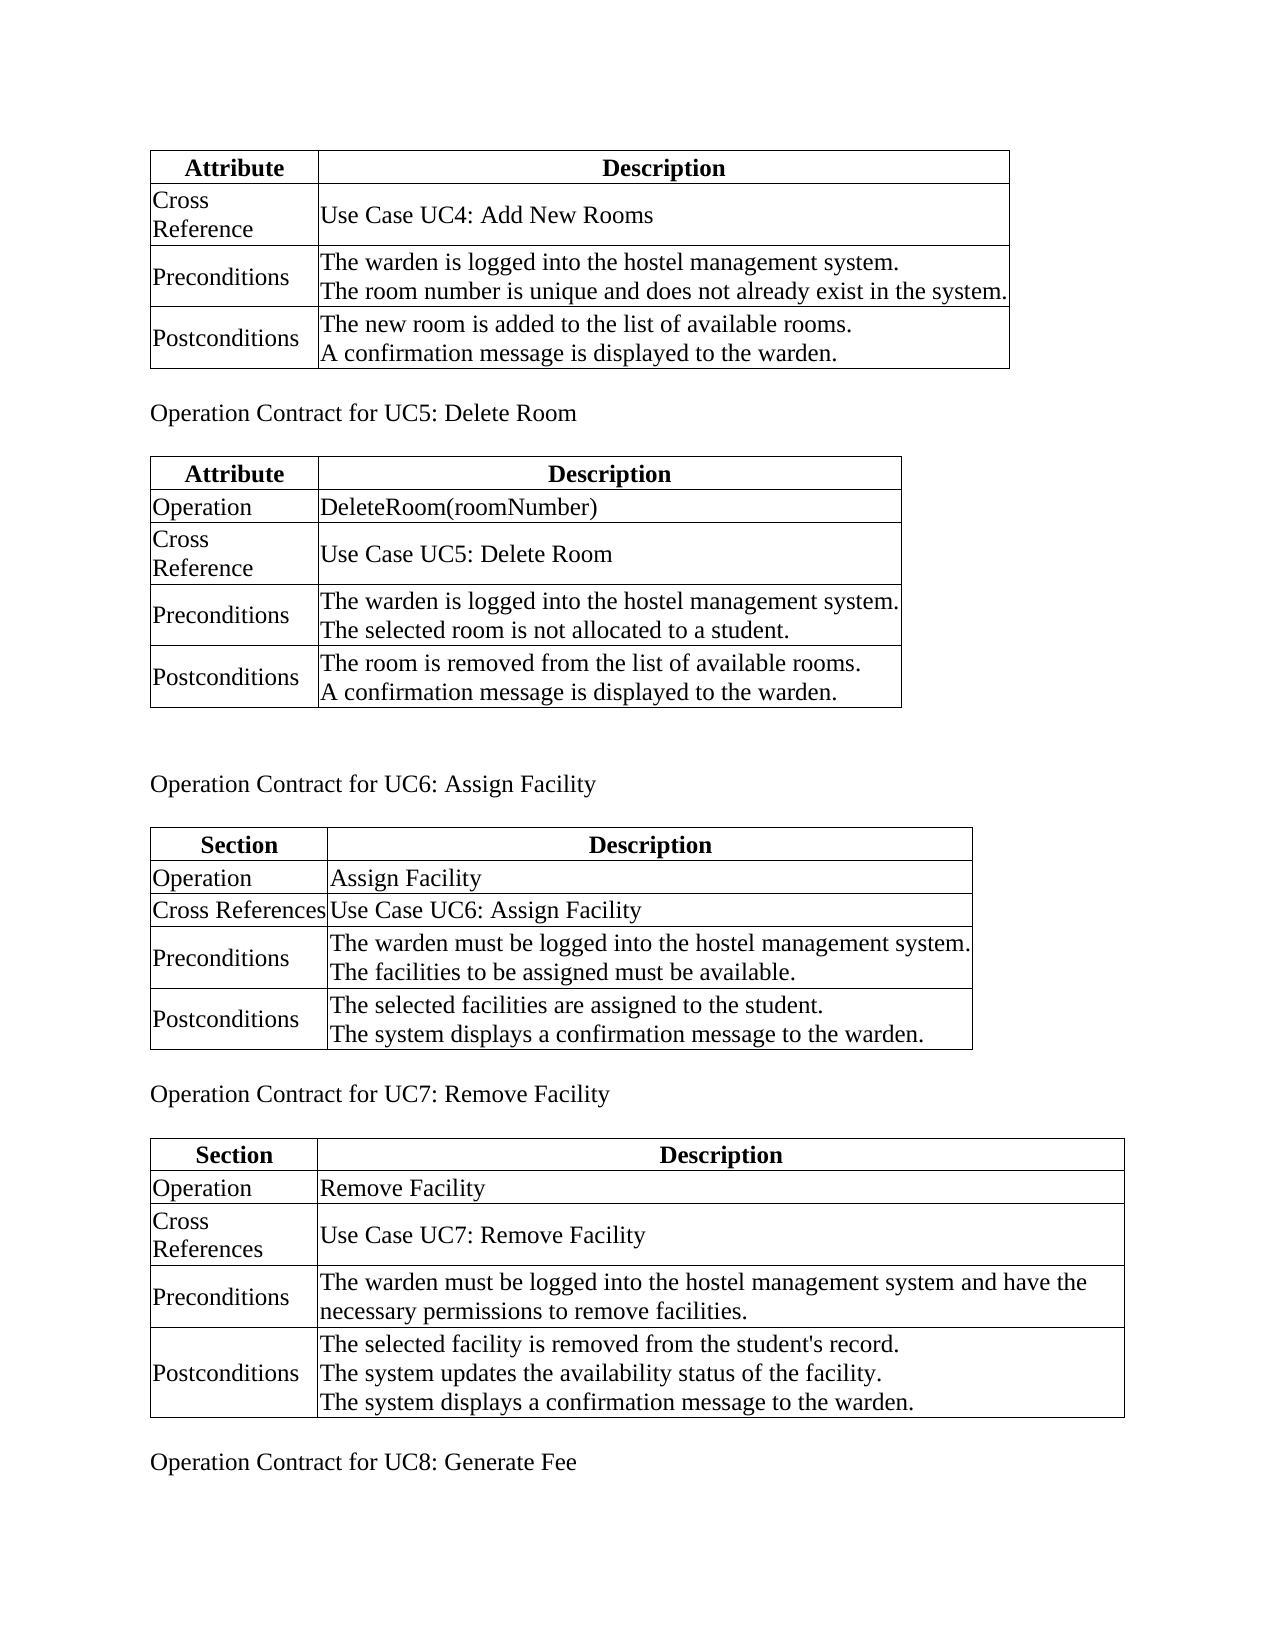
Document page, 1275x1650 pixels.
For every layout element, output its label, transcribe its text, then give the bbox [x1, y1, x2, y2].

table_cell Cross References [151, 1204, 317, 1265]
table_header Description [319, 457, 901, 489]
table_cell Preconditions [151, 246, 318, 306]
text Operation Contract for UC6: Assign Facility [150, 769, 1125, 798]
table_cell Postconditions [151, 1328, 317, 1417]
table_header Description [319, 151, 1009, 183]
table_cell Postconditions [151, 646, 318, 707]
table_cell The warden is logged into the hostel management system. The room number is unique and does not already exist in the system. [319, 246, 1009, 306]
table_cell The warden is logged into the hostel management system. The selected room is not allocated to a student. [319, 585, 901, 645]
table_header Description [328, 828, 972, 860]
table_cell Preconditions [151, 585, 318, 645]
table_cell The new room is added to the list of available rooms. A confirmation message is displayed to the warden. [319, 307, 1009, 368]
table_cell Use Case UC6: Assign Facility [328, 894, 972, 926]
table_header Section [151, 1139, 317, 1170]
table_header Description [318, 1139, 1124, 1170]
table_cell Use Case UC5: Delete Room [319, 523, 901, 583]
table_cell Assign Facility [328, 861, 972, 893]
table_cell Cross Reference [151, 523, 318, 583]
table_cell The warden must be logged into the hostel management system and have the necessary permissions to remove facilities. [318, 1266, 1124, 1327]
table_cell Operation [151, 490, 318, 522]
table_header Section [151, 828, 327, 860]
table_cell DeleteRoom(roomNumber) [319, 490, 901, 522]
text Operation Contract for UC5: Delete Room [150, 398, 1125, 427]
table_cell Postconditions [151, 989, 327, 1049]
table_cell Cross References [151, 894, 327, 926]
table_cell The selected facilities are assigned to the student. The system displays a confirmation message to the warden. [328, 989, 972, 1049]
table_cell Postconditions [151, 307, 318, 368]
table_cell Use Case UC7: Remove Facility [318, 1204, 1124, 1265]
table_cell Use Case UC4: Add New Rooms [319, 184, 1009, 244]
table_cell Preconditions [151, 927, 327, 988]
table_header Attribute [151, 457, 318, 489]
text Operation Contract for UC8: Generate Fee [150, 1447, 1125, 1476]
table_cell Operation [151, 861, 327, 893]
text Operation Contract for UC7: Remove Facility [150, 1079, 1125, 1108]
table_cell Operation [151, 1171, 317, 1203]
table_cell The warden must be logged into the hostel management system. The facilities to be assigned must be available. [328, 927, 972, 988]
table_cell The room is removed from the list of available rooms. A confirmation message is displayed to the warden. [319, 646, 901, 707]
table_header Attribute [151, 151, 318, 183]
table_cell Cross Reference [151, 184, 318, 244]
table_cell Preconditions [151, 1266, 317, 1327]
table_cell Remove Facility [318, 1171, 1124, 1203]
table_cell The selected facility is removed from the student's record. The system updates the availability status of the facility. The system displays a confirmation message to the warden. [318, 1328, 1124, 1417]
